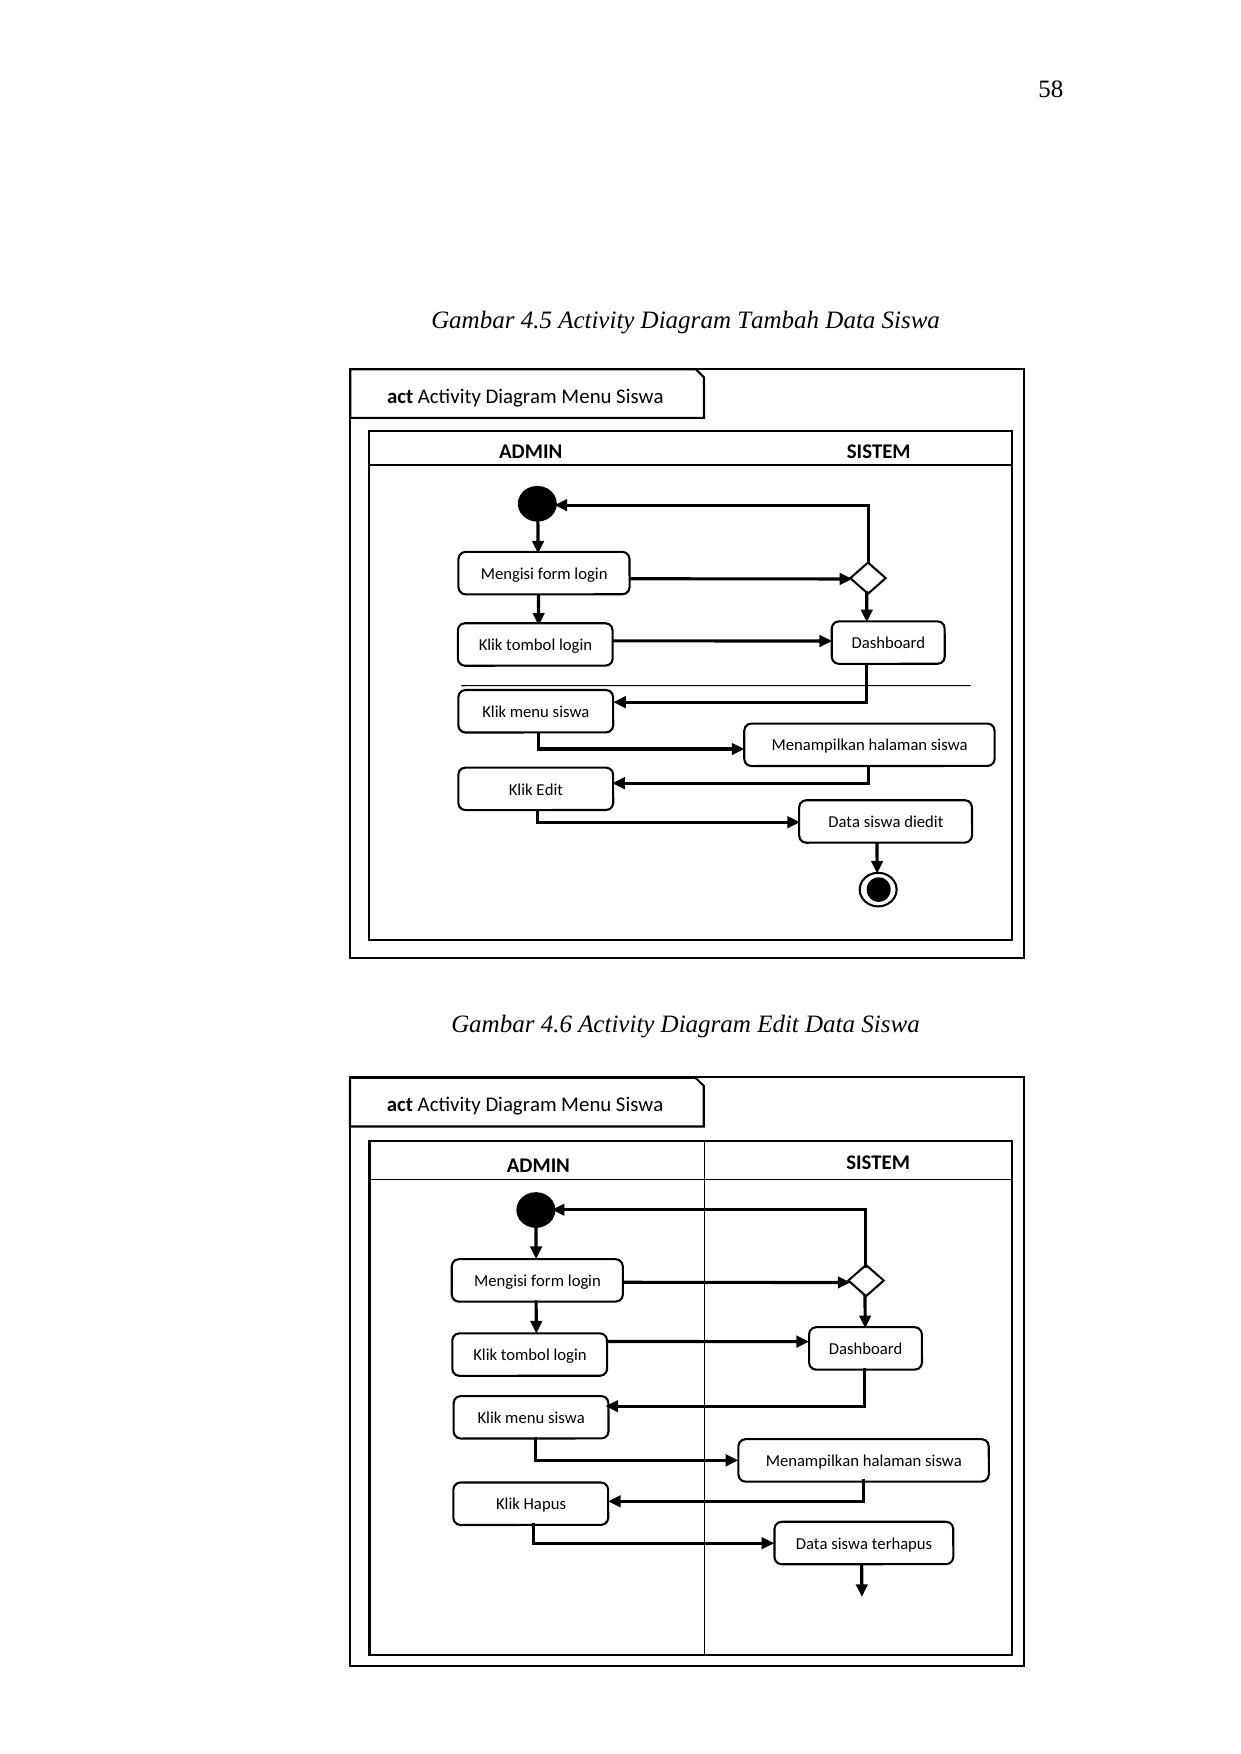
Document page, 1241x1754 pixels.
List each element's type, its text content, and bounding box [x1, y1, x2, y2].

text Gambar 4.6 Activity Diagram Edit Data Siswa [310, 1009, 1063, 1037]
text Gambar 4.5 Activity Diagram Tambah Data Siswa [310, 305, 1063, 334]
